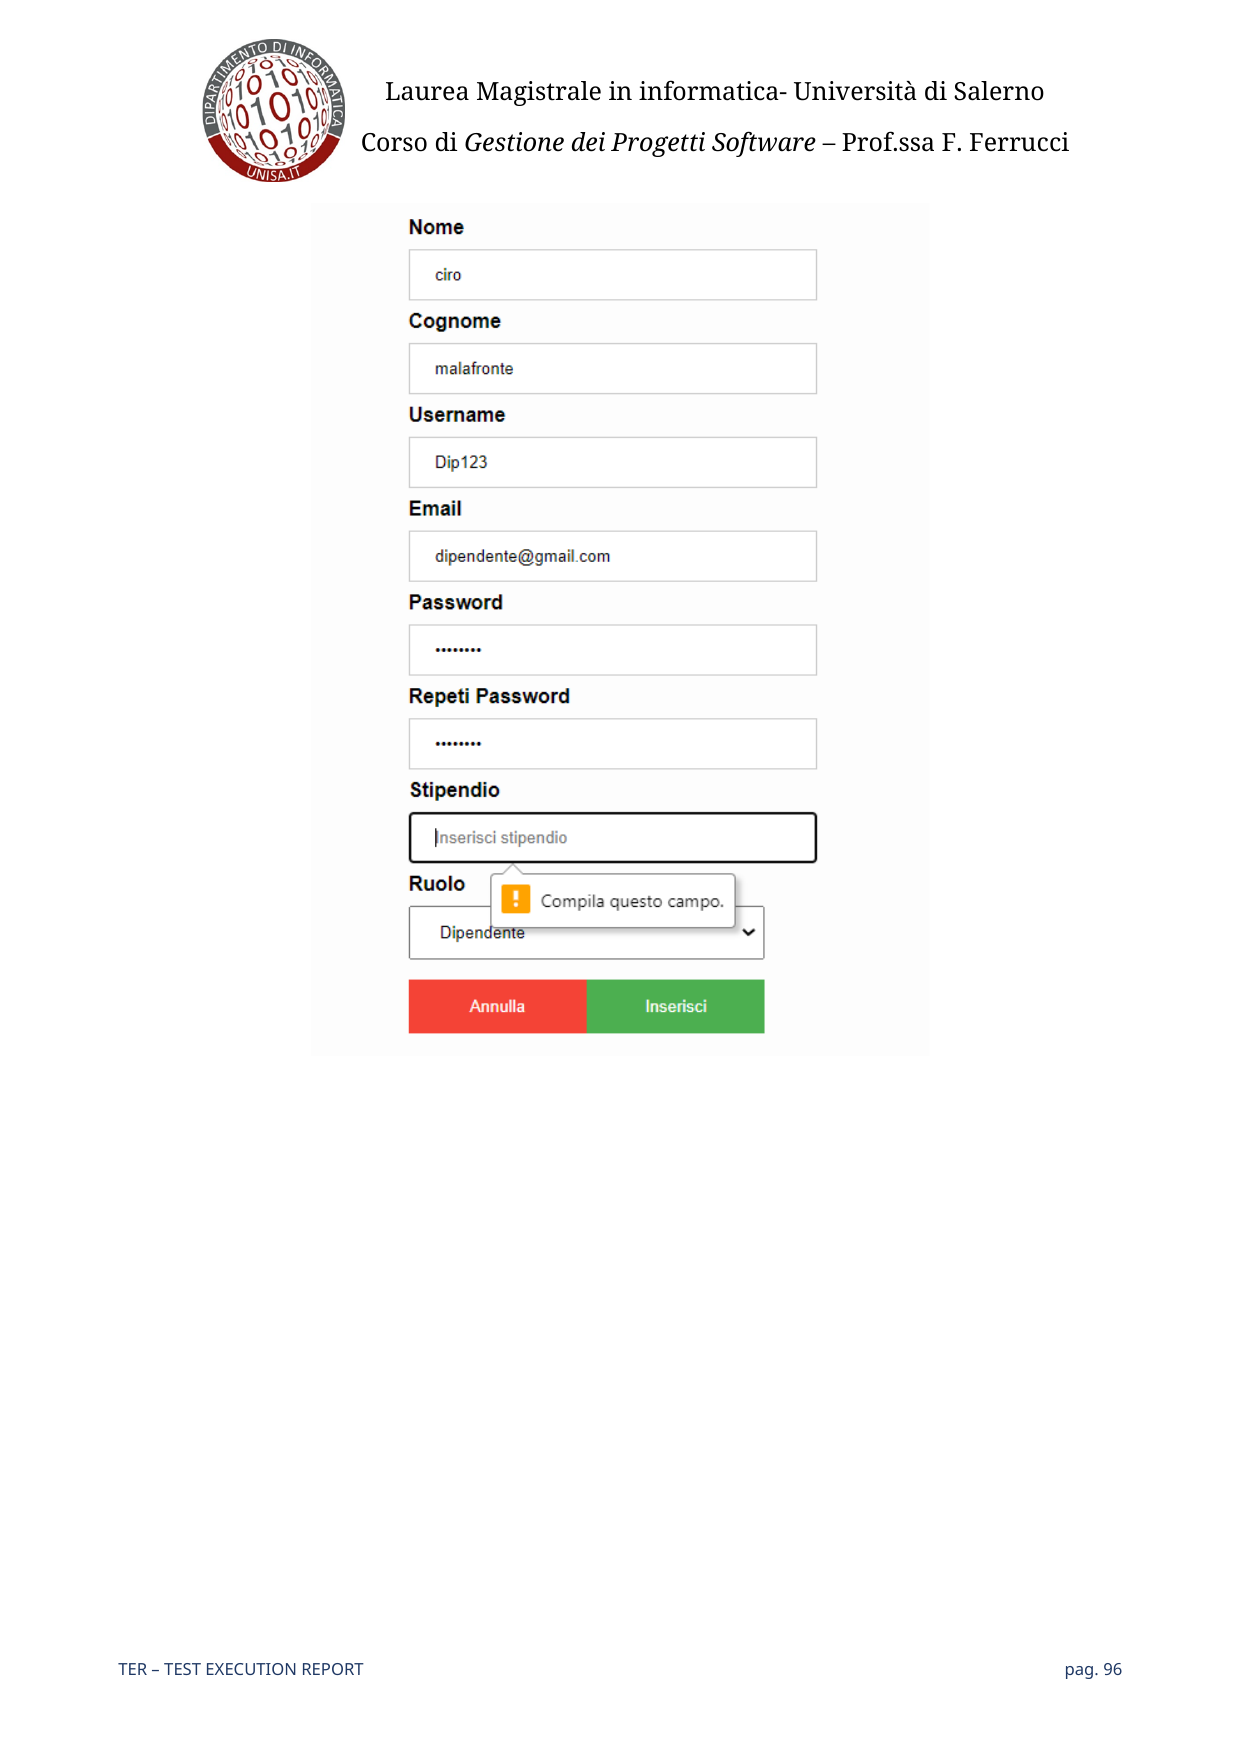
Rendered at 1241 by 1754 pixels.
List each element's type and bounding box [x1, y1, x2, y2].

picture [202, 39, 345, 182]
picture [310, 203, 930, 1056]
